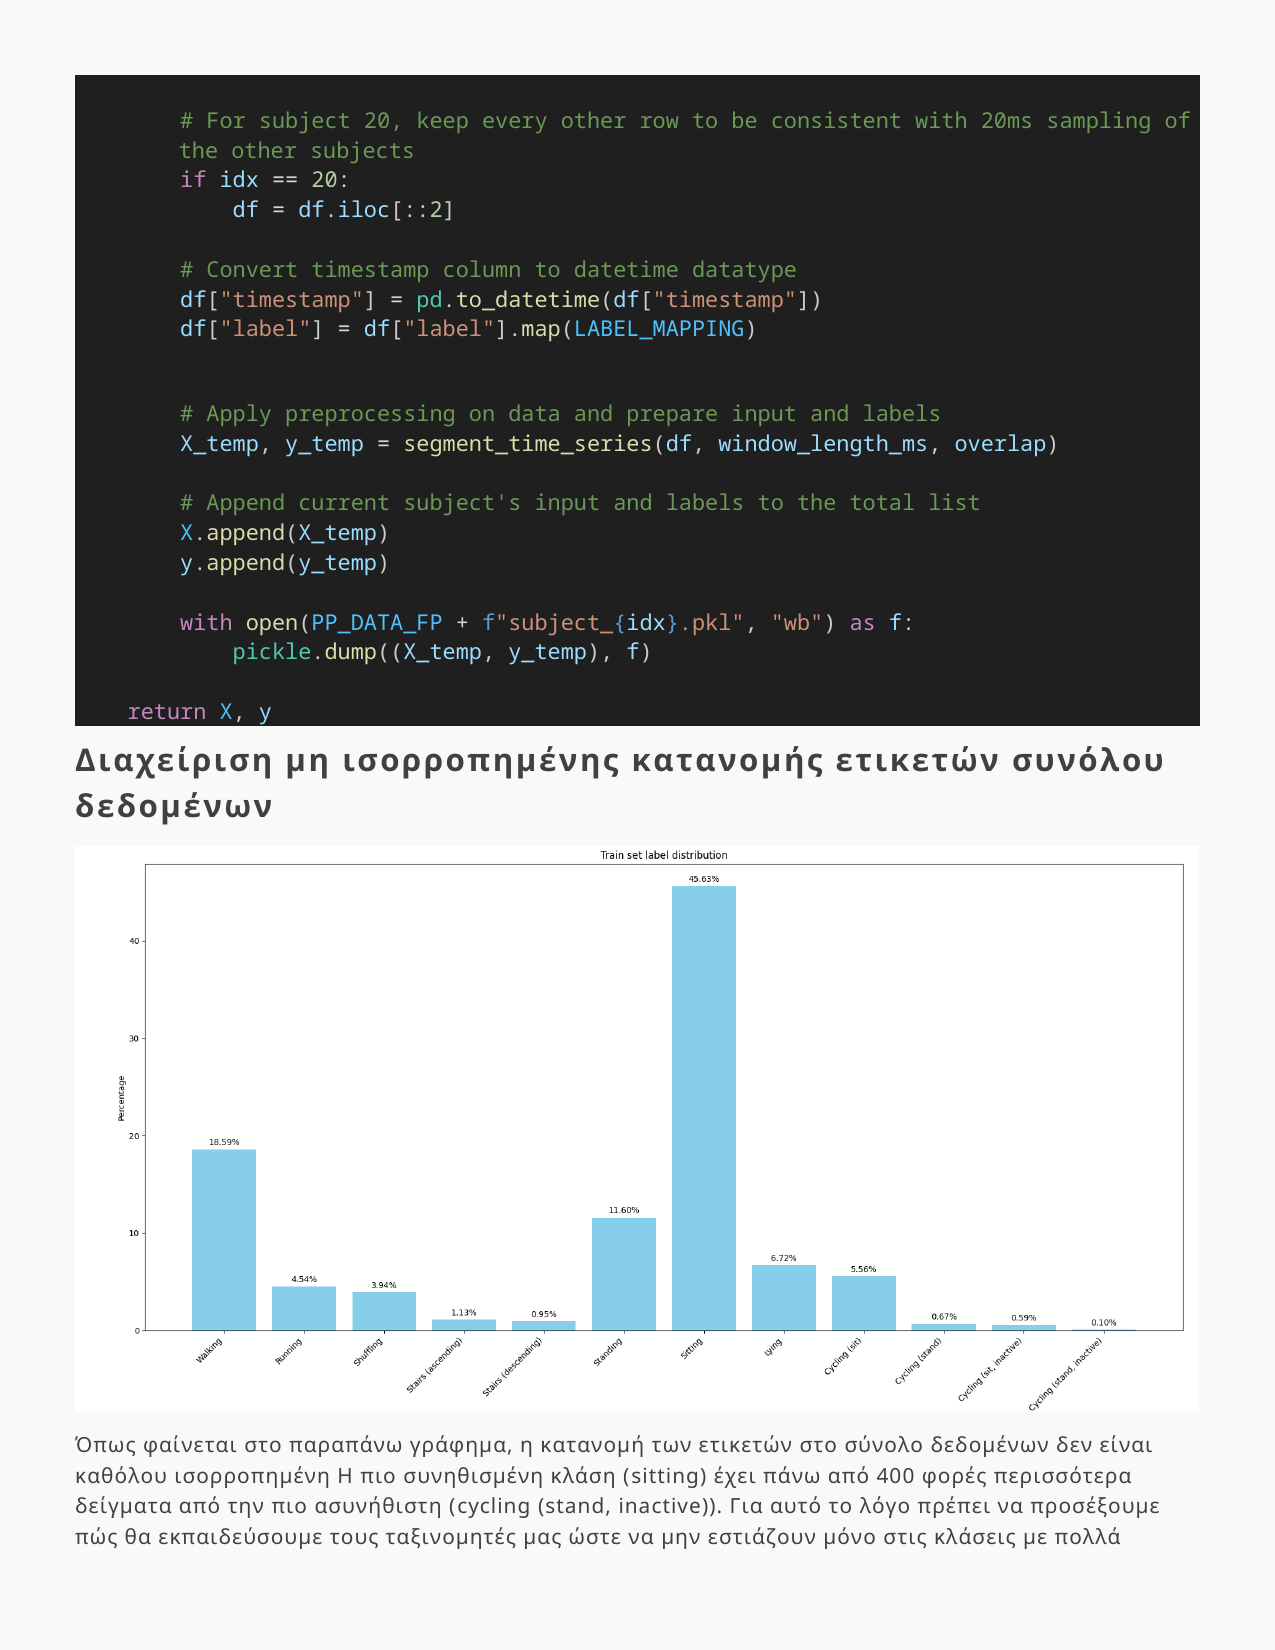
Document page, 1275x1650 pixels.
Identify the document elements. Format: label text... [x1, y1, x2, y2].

text with open(PP_DATA_FP + f"subject_{idx}.pkl", "wb") as f: [75, 606, 1200, 636]
text y.append(y_temp) [75, 547, 1200, 577]
text # Convert timestamp column to datetime datatype [75, 254, 1200, 283]
text # Append current subject's input and labels to the total list [75, 487, 1200, 517]
subtitle Διαχείριση μη ισορροπημένης κατανομής ετικετών συνόλου δεδομένων [75, 738, 1200, 827]
text df = df.iloc[::2] [75, 194, 1200, 224]
text X_temp, y_temp = segment_time_series(df, window_length_ms, overlap) [75, 428, 1200, 457]
text X.append(X_temp) [75, 517, 1200, 547]
text # For subject 20, keep every other row to be consistent with 20ms sampling of the other subjects [75, 105, 1200, 164]
text pickle.dump((X_temp, y_temp), f) [75, 636, 1200, 666]
text if idx == 20: [75, 164, 1200, 194]
text # Apply preprocessing on data and prepare input and labels [75, 398, 1200, 428]
text df["timestamp"] = pd.to_datetime(df["timestamp"]) [75, 283, 1200, 313]
text df["label"] = df["label"].map(LABEL_MAPPING) [75, 313, 1200, 343]
picture [75, 846, 1199, 1412]
text return X, y [75, 696, 1200, 726]
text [75, 1430, 1200, 1550]
